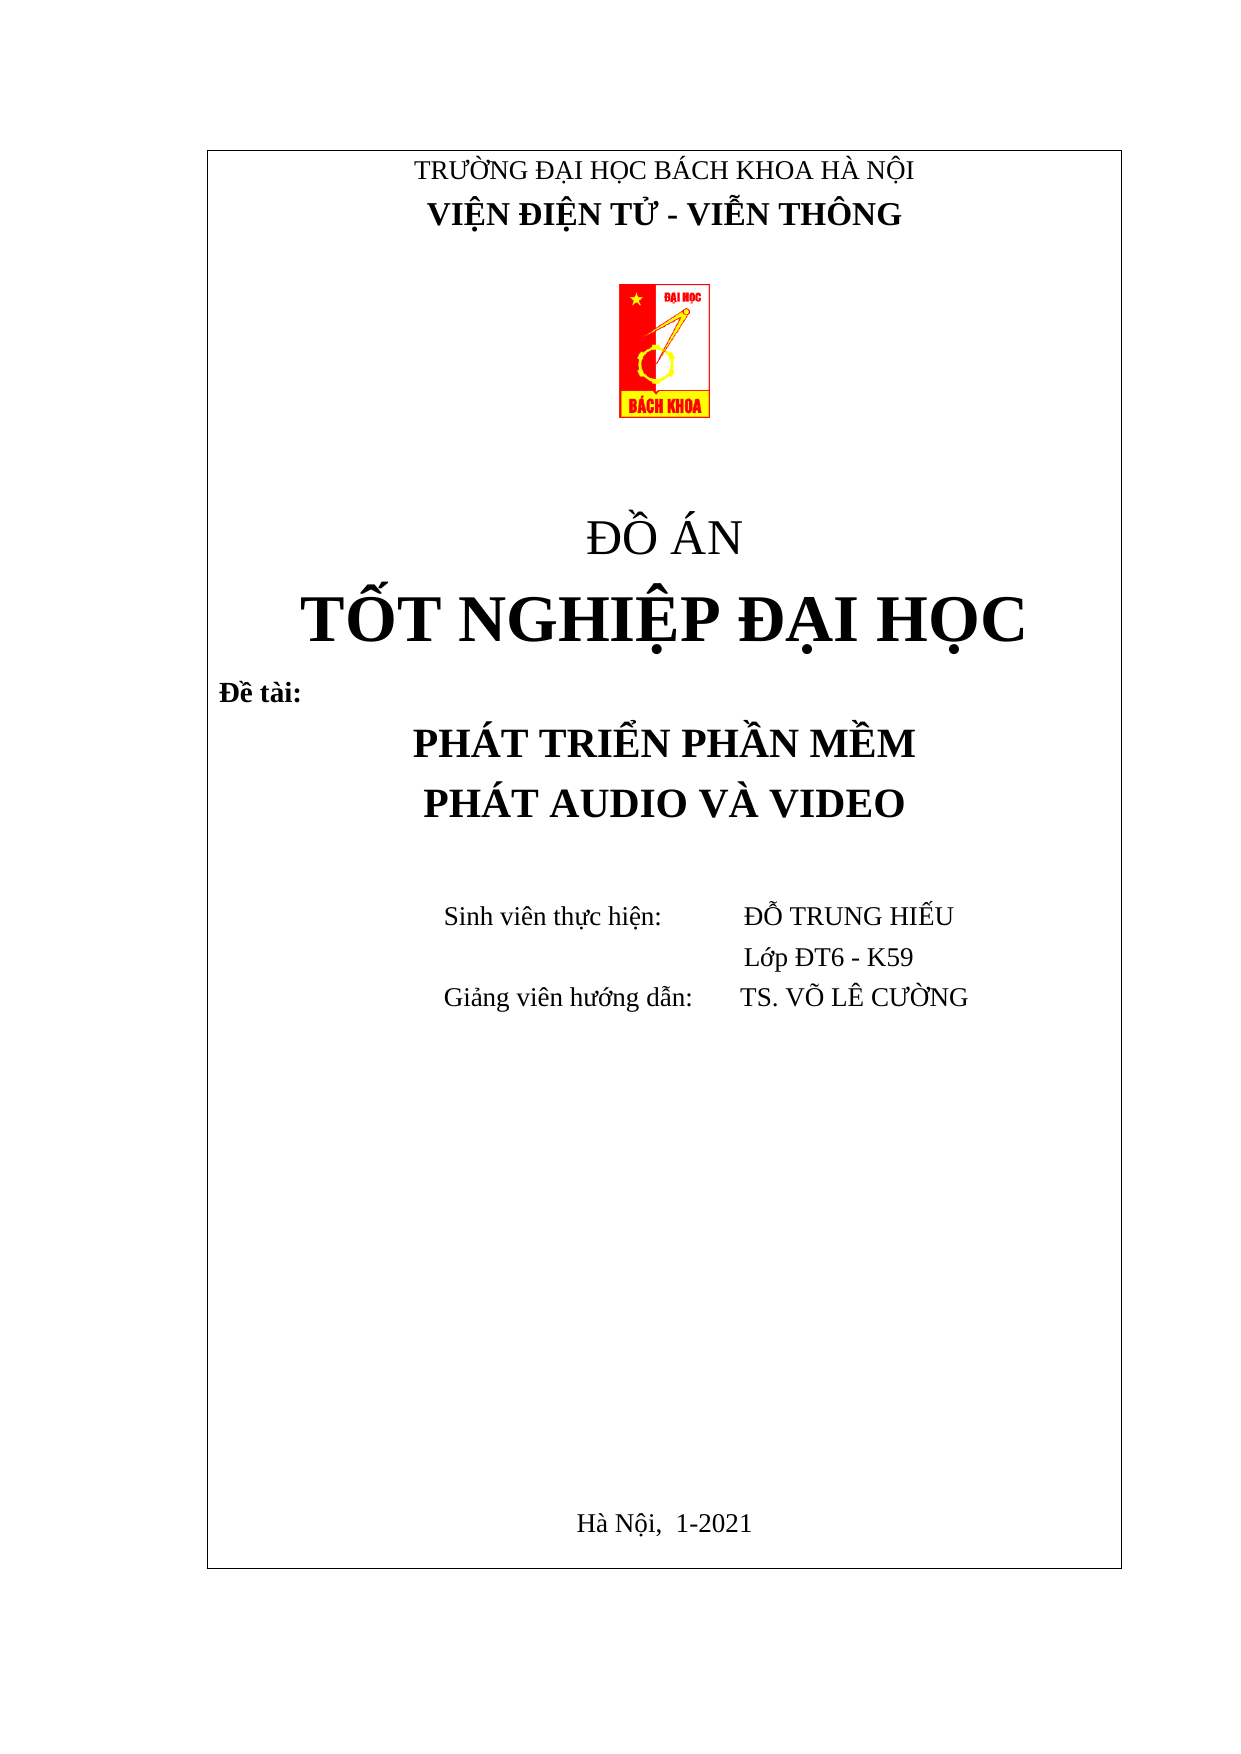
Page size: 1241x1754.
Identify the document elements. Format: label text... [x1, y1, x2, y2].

table_header TRƯỜNG ĐẠI HỌC BÁCH KHOA HÀ NỘI VIỆN ĐIỆN TỬ - VIỄN THÔNG ĐỒ ÁN TỐT NGHIỆP ĐẠI HỌC Đề tài: PHÁT TRIỂN PHẦN MỀM PHÁT AUDIO VÀ VIDEO Sinh viên thực hiện: ĐỖ TRUNG HIẾU Lớp ĐT6 - K59 Giảng viên hướng dẫn: TS. VÕ LÊ CƯỜNG Hà Nội, 1-2021 [208, 151, 1121, 1568]
picture [619, 284, 710, 418]
